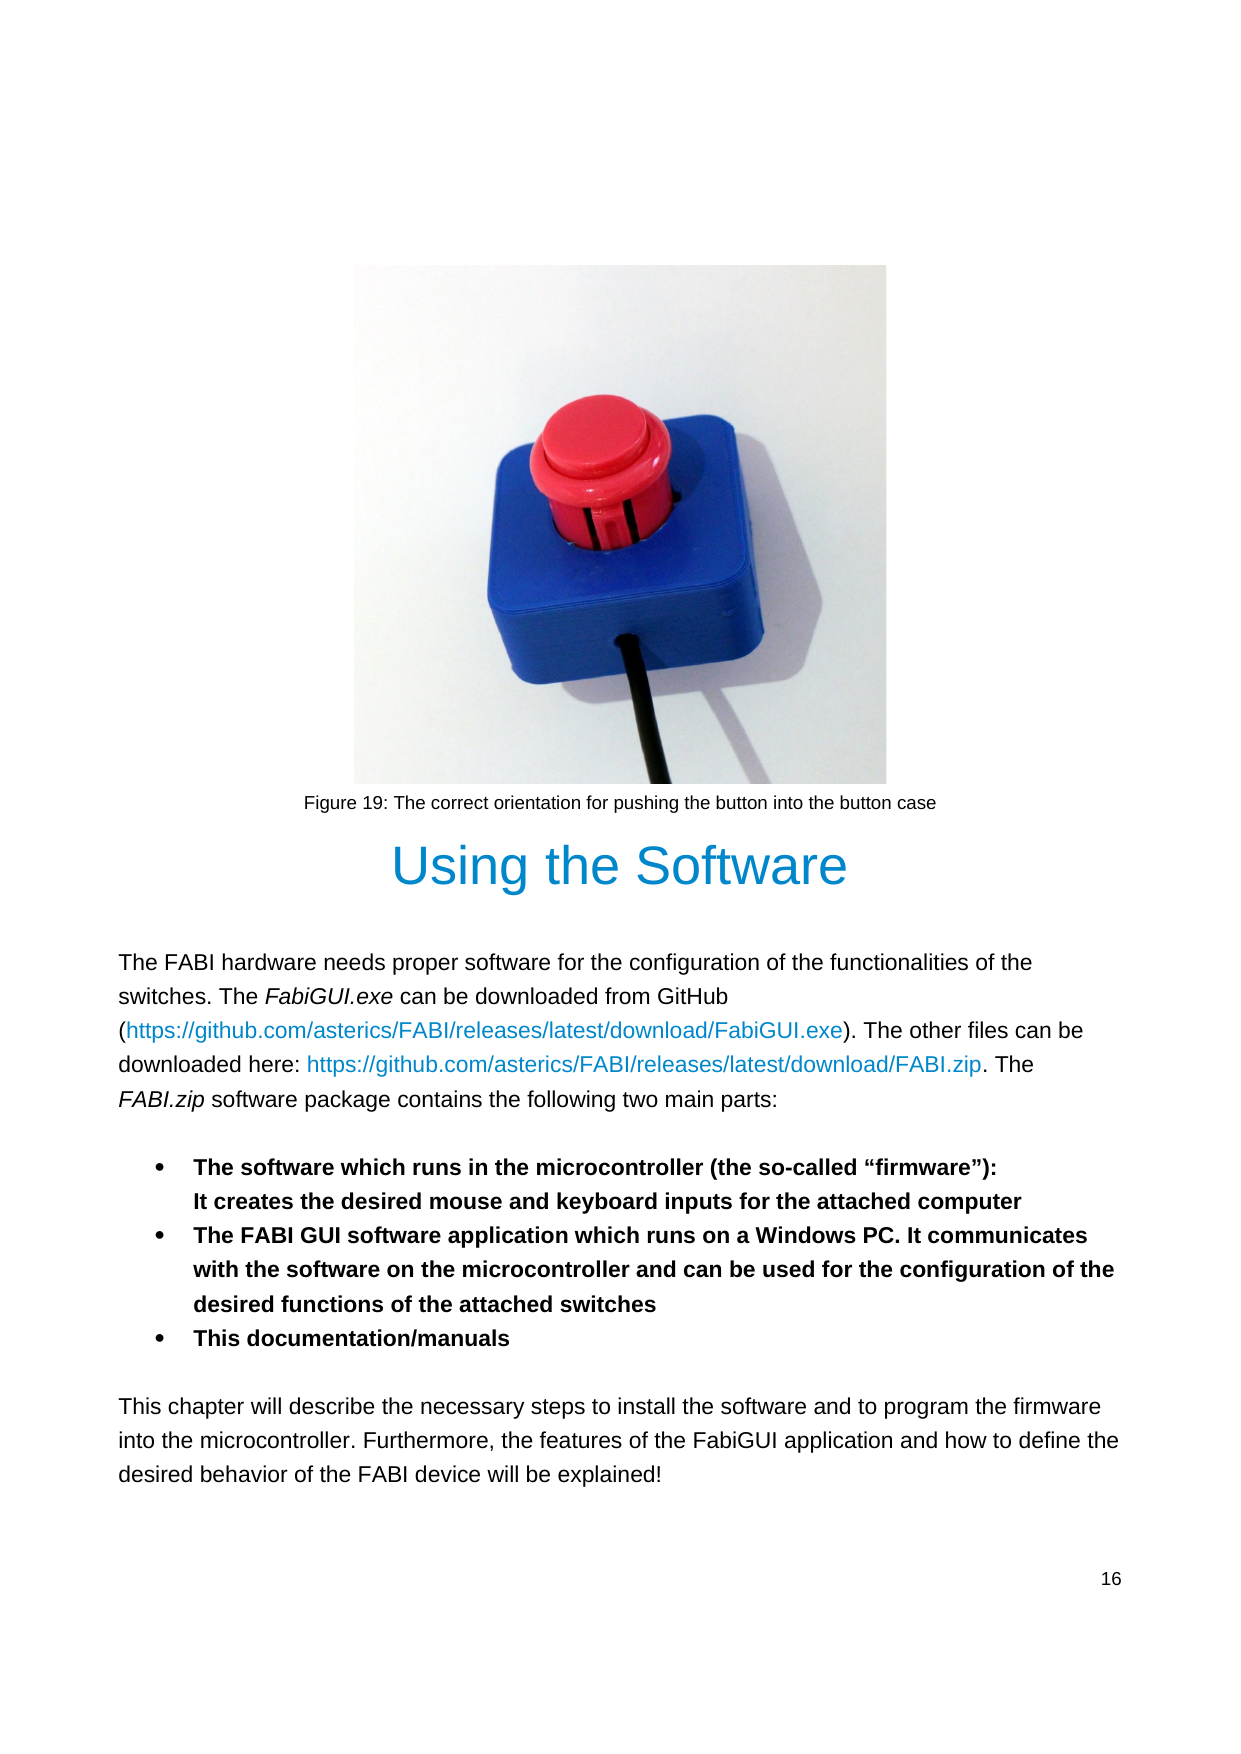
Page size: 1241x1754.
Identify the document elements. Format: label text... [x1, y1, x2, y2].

text This chapter will describe the necessary steps to install the software and to program the firmware into the microcontroller. Furthermore, the features of the FabiGUI application and how to define the desired behavior of the FABI device will be explained! [118, 1393, 1122, 1488]
picture [354, 265, 887, 784]
subtitle Using the Software [118, 834, 1122, 896]
text The FABI hardware needs proper software for the configuration of the functionalities of the switches. The FabiGUI.exe can be downloaded from GitHub (https://github.com/asterics/FABI/releases/latest/download/FabiGUI.exe). The other files can be downloaded here: https://github.com/asterics/FABI/releases/latest/download/FABI.zip. The FABI.zip software package contains the following two main parts: [118, 949, 1122, 1112]
text Figure 19: The correct orientation for pushing the button into the button case [118, 791, 1122, 813]
list This documentation/manuals [156, 1325, 1122, 1351]
list The software which runs in the microcontroller (the so-called “firmware”): It creates the desired mouse and keyboard inputs for the attached computer [156, 1154, 1122, 1214]
list The FABI GUI software application which runs on a Windows PC. It communicates with the software on the microcontroller and can be used for the configuration of the desired functions of the attached switches [156, 1222, 1122, 1317]
